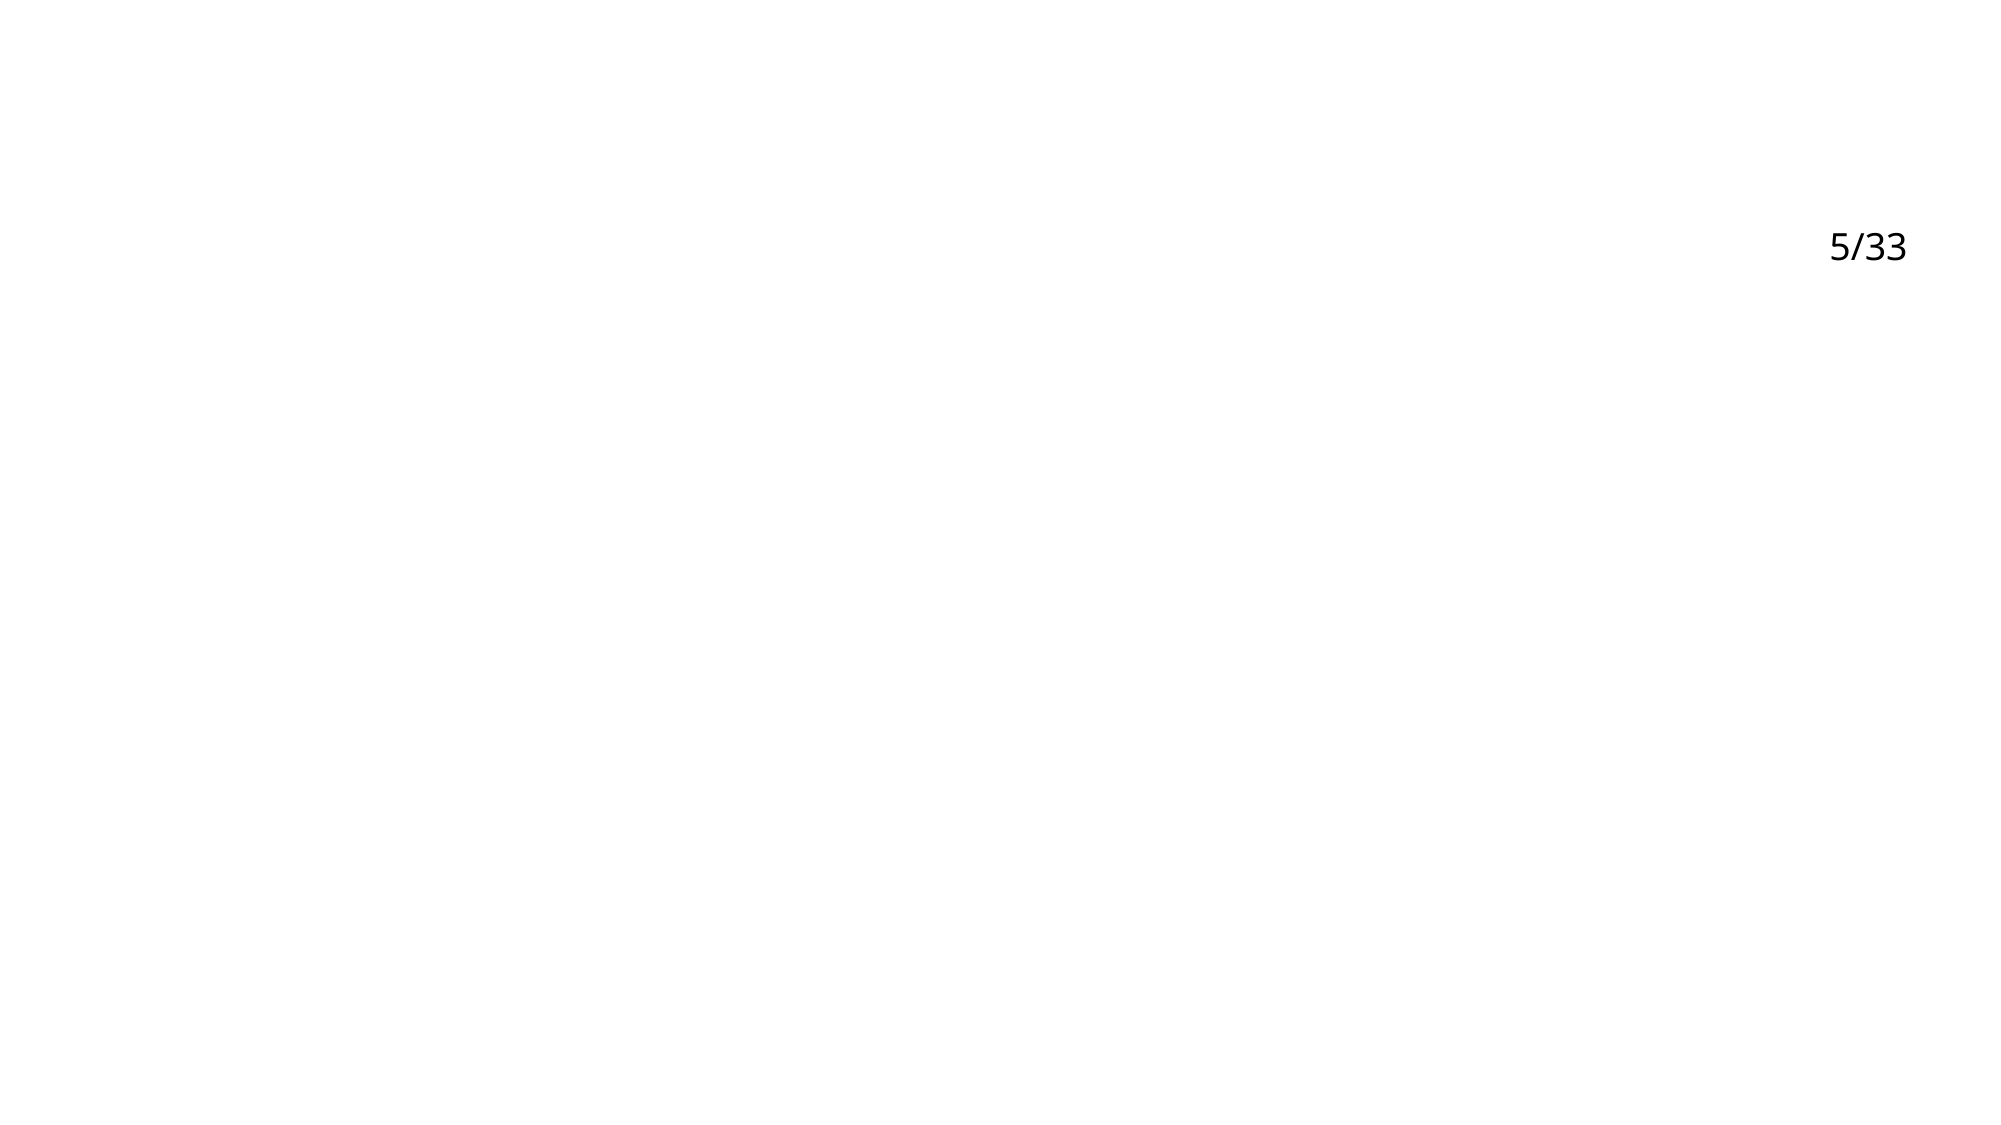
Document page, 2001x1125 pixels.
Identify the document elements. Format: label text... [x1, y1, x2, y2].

text 5/33 [1829, 220, 1913, 271]
